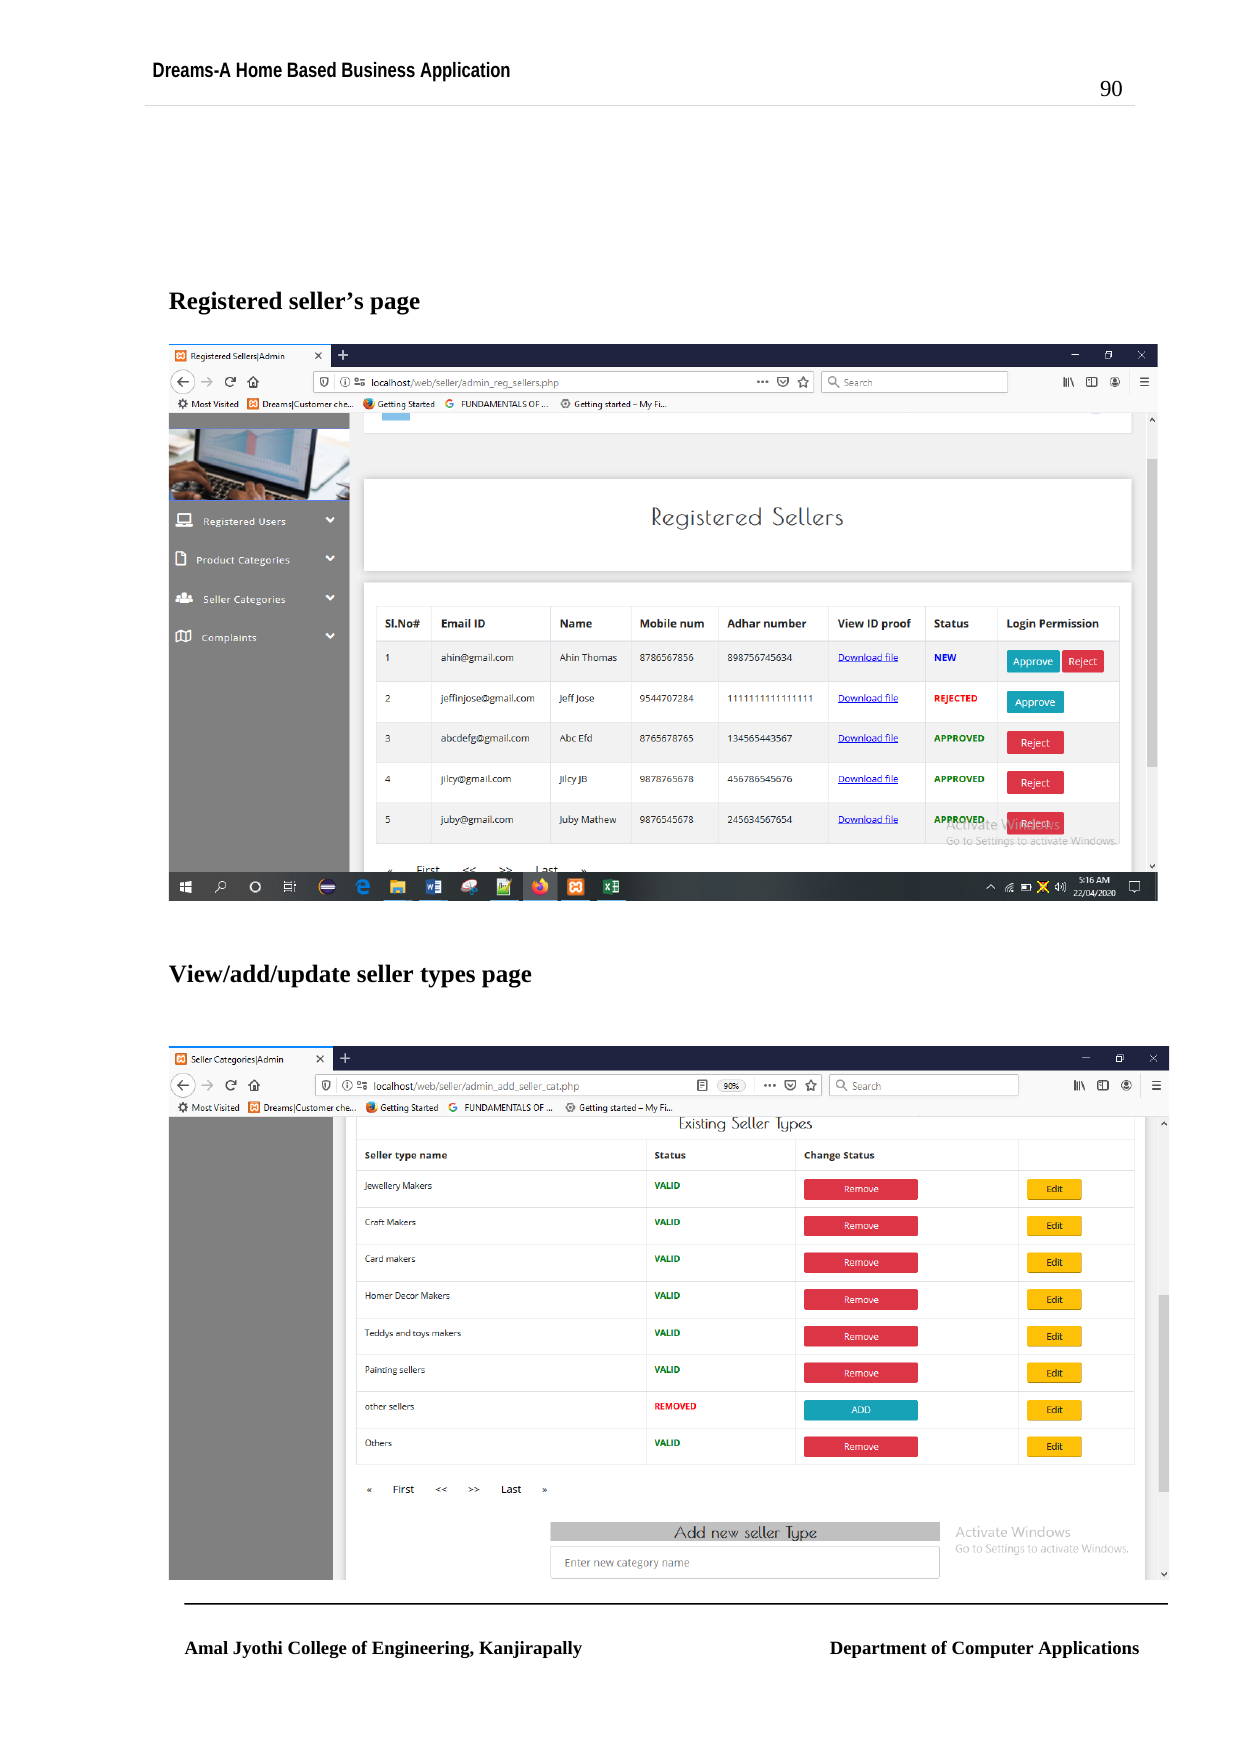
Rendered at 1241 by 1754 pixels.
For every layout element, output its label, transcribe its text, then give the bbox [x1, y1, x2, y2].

text View/add/update seller types page [169, 959, 1115, 988]
text Registered seller’s page [169, 286, 1115, 314]
picture [168, 1046, 1170, 1580]
picture [168, 344, 1158, 901]
